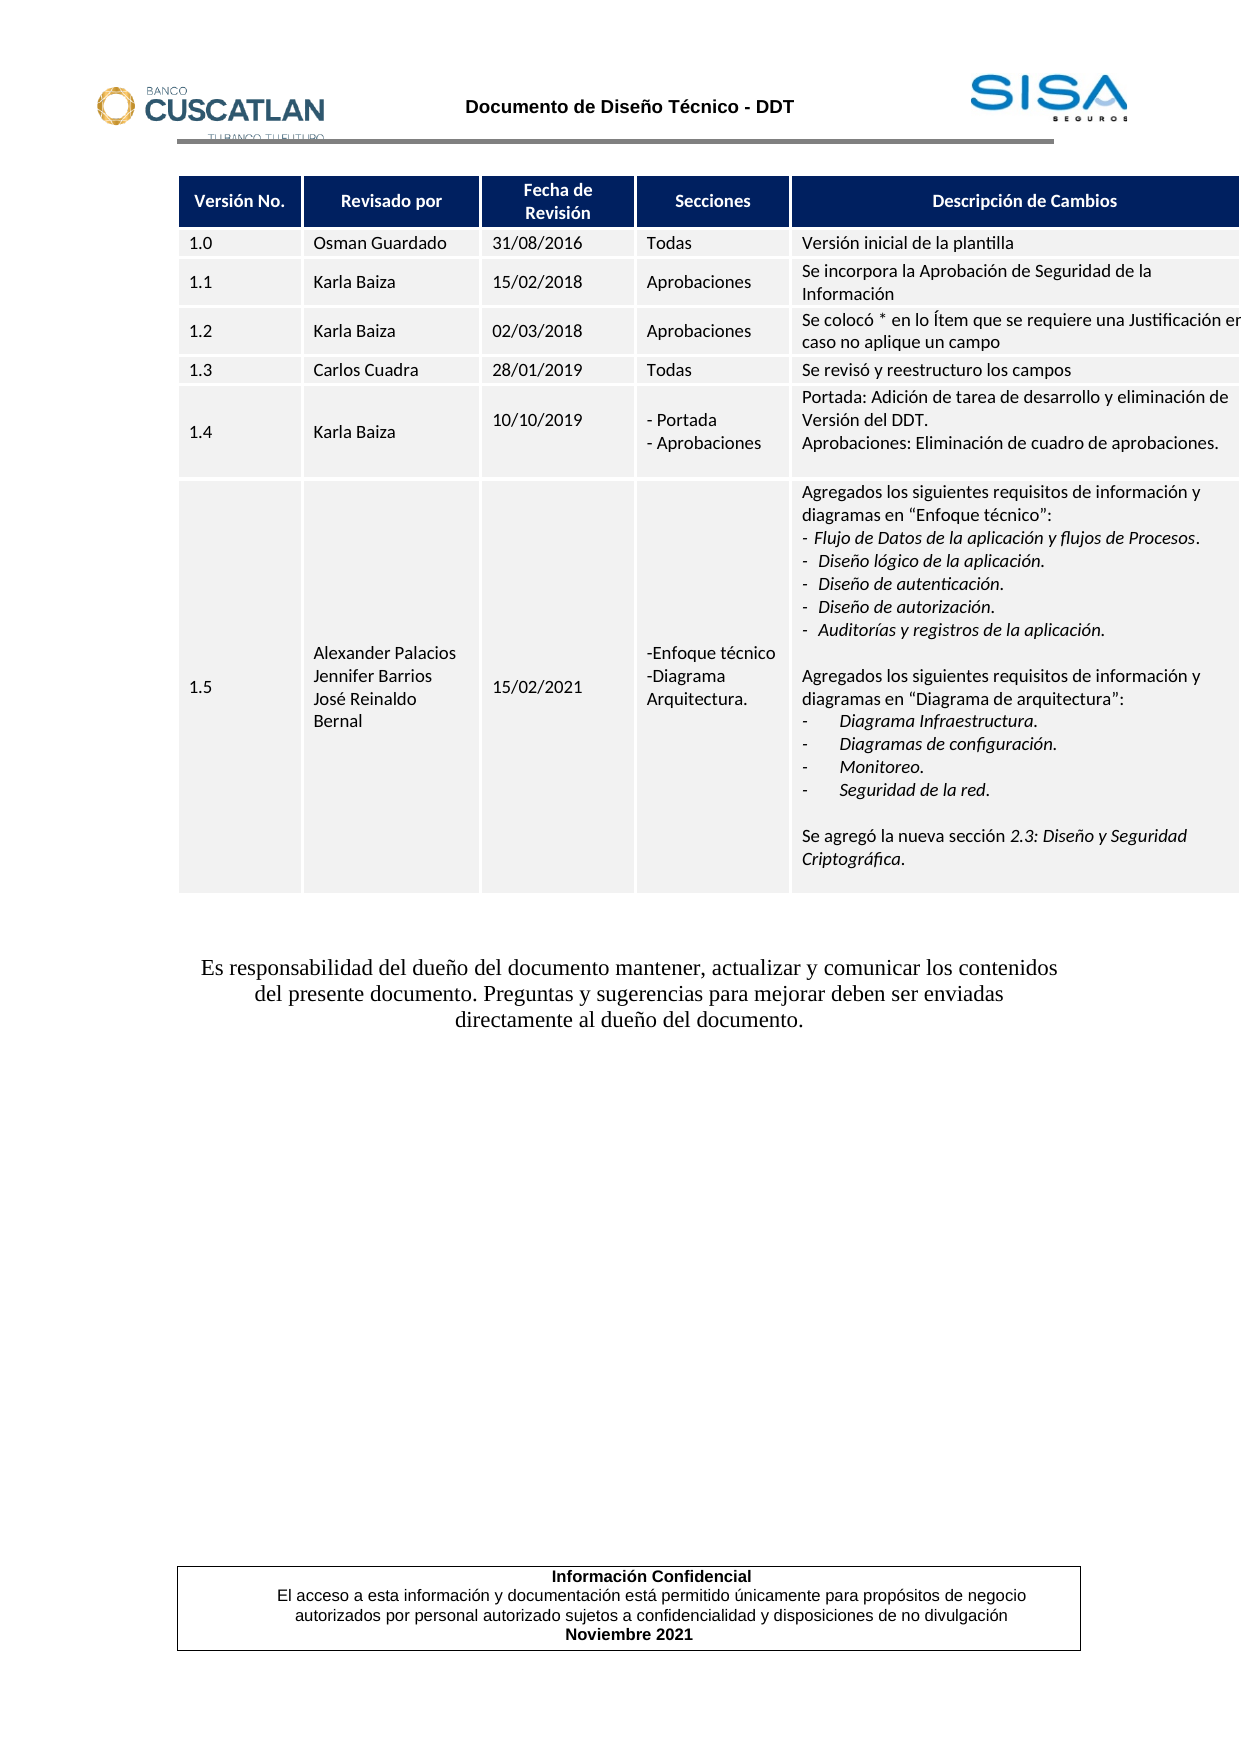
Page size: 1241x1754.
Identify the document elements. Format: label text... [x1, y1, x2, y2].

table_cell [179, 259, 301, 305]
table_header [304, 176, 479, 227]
picture [85, 73, 336, 150]
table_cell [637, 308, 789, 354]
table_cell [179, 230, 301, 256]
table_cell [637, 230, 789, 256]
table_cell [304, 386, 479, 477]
text Es responsabilidad del dueño del documento mantener, actualizar y comunicar los contenidos del presente documento. Preguntas y sugerencias para mejorar deben ser enviadas directamente al dueño del documento. [196, 954, 1063, 1033]
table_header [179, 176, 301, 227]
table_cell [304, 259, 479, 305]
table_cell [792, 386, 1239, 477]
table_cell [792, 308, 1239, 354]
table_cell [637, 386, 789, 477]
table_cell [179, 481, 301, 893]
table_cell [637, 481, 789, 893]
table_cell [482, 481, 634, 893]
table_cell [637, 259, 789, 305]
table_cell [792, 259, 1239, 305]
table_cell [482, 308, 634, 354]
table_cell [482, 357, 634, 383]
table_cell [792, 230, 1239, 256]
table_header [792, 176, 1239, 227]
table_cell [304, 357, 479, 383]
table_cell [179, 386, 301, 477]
picture [970, 73, 1128, 122]
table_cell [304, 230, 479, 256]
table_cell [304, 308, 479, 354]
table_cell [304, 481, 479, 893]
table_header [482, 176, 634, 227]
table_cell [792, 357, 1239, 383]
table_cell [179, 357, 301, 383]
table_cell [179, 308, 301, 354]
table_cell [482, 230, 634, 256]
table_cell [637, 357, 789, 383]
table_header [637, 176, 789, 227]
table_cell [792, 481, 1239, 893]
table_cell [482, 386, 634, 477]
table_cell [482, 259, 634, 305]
